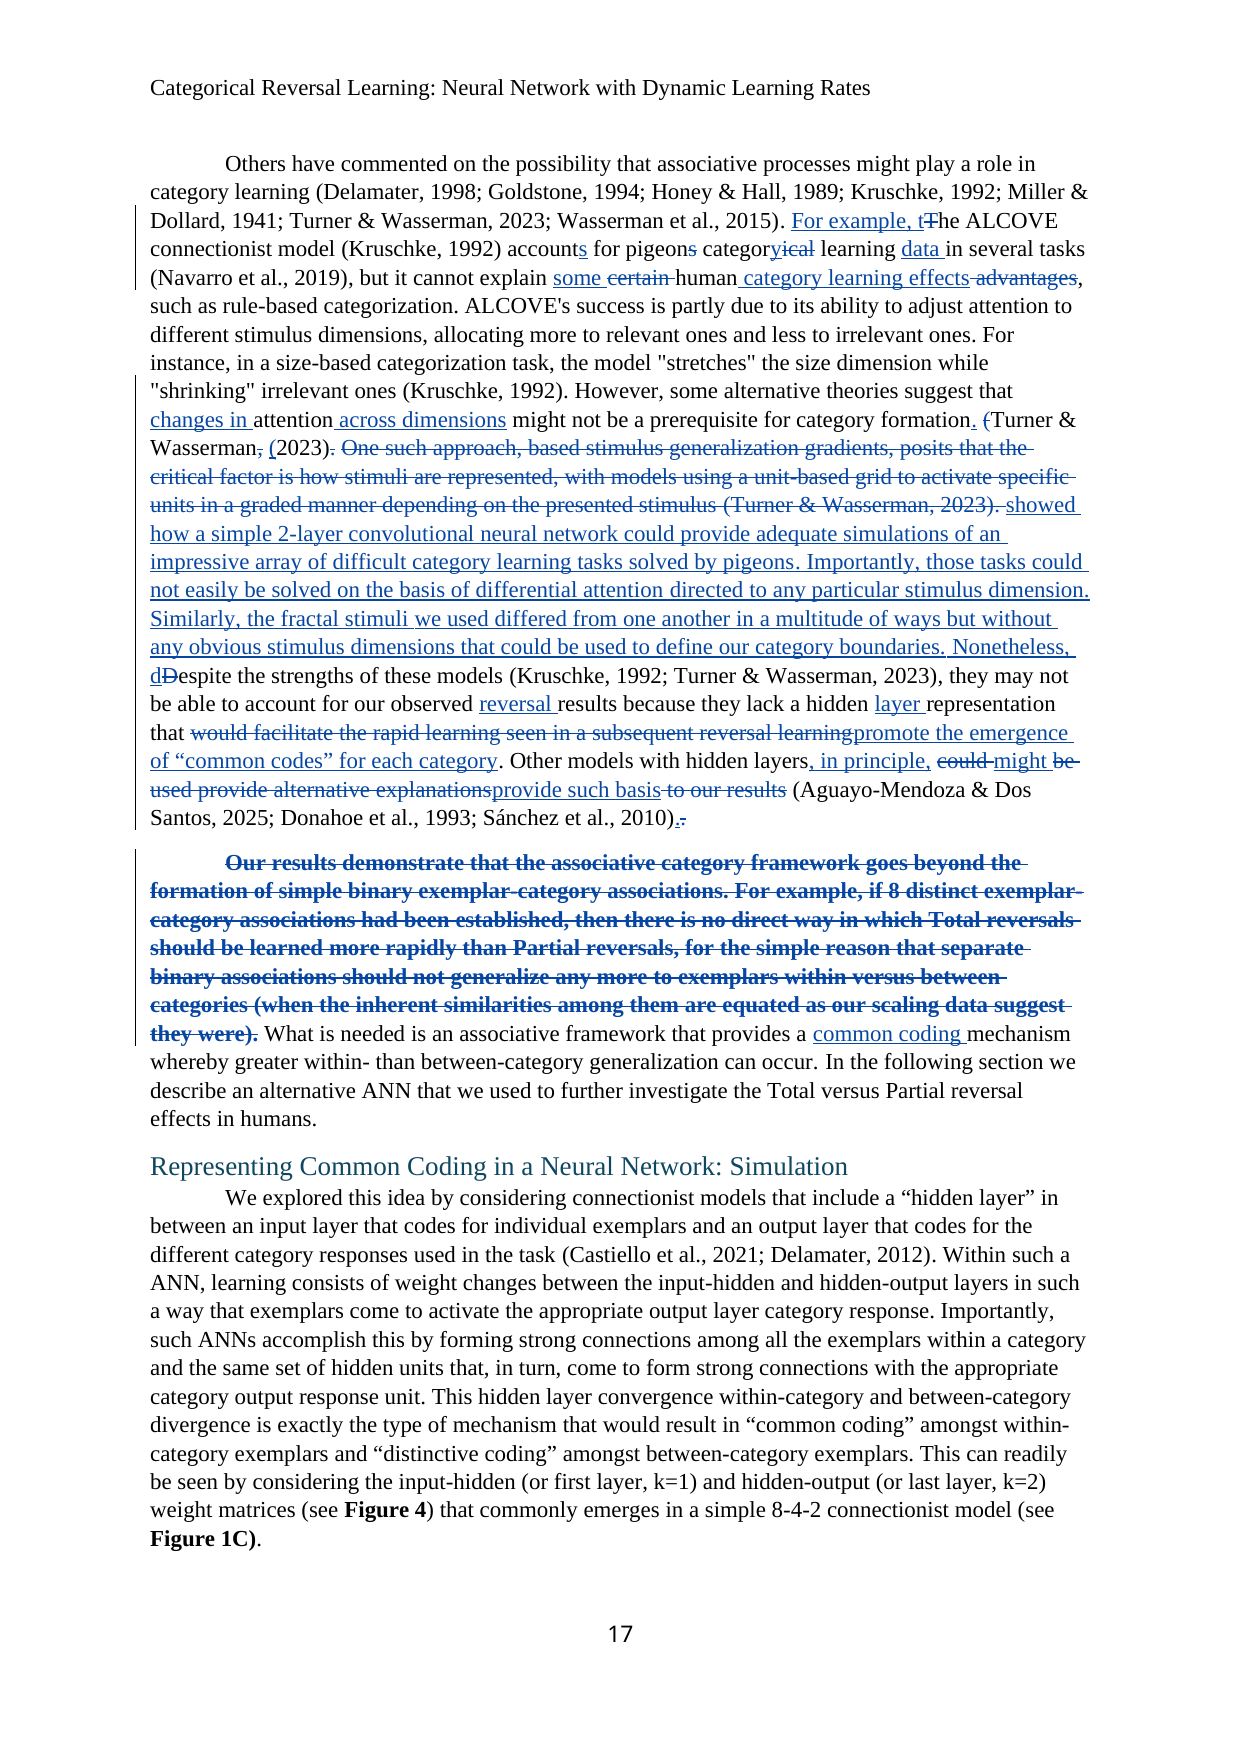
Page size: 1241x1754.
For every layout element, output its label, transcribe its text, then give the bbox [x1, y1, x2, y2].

text Others have commented on the possibility that associative processes might play a role in category learning . he ALCOVE connectionist model account for pigeon categor learning in several tasks , but it cannot explain human, such as rule-based categorization. ALCOVE's success is partly due to its ability to adjust attention to different stimulus dimensions, allocating more to relevant ones and less to irrelevant ones. For instance, in a size-based categorization task, the model "stretches" the size dimension while "shrinking" irrelevant ones . However, some alternative theories suggest that attention might not be a prerequisite for category formation espite the strengths of these models , they may not be able to account for our observed results because they lack a hidden representation that . Other models with hidden layers [150, 150, 1090, 599]
text We explored this idea by considering connectionist models that include a “hidden layer” in between an input layer that codes for individual exemplars and an output layer that codes for the different category responses used in the task . Within such a ANN, learning consists of weight changes between the input-hidden and hidden-output layers in such a way that exemplars come to activate the appropriate output layer category response. Importantly, such ANNs accomplish this by forming strong connections among all the exemplars within a category and the same set of hidden units that, in turn, come to form strong connections with the appropriate category output response unit. This hidden layer convergence within-category and between-category divergence is exactly the type of mechanism that would result in “common coding” amongst within-category exemplars and “distinctive coding” amongst between-category exemplars. This can readily be seen by considering the input-hidden (or first layer, k=1) and hidden-output (or last layer, k=2) weight matrices (see Figure 4) that commonly emerges in a simple 8-4-2 connectionist model (see Figure 1C). [150, 1184, 1090, 1551]
text Our results demonstrate that the associative category framework goes beyond the formation of simple binary exemplar-category associations. For example, if 8 distinct exemplar-category associations had been established, then there is no direct way in which Total reversals should be learned more rapidly than Partial reversals, for the simple reason that separate binary associations should not generalize any more to exemplars within versus between categories (when the inherent similarities among them are equated as our scaling data suggest they were). What is needed is an associative framework that provides a mechanism whereby greater within- than between-category generalization can occur. In the following section we describe an alternative ANN that we used to further investigate the Total versus Partial reversal effects in humans. [150, 849, 1090, 1131]
subtitle Representing Common Coding in a Neural Network: Simulation [150, 1150, 1090, 1181]
text Others have commented on the possibility that associative processes might play a role in category learning . he ALCOVE connectionist model account for pigeon categor learning in several tasks , but it cannot explain human, such as rule-based categorization. ALCOVE's success is partly due to its ability to adjust attention to different stimulus dimensions, allocating more to relevant ones and less to irrelevant ones. For instance, in a size-based categorization task, the model "stretches" the size dimension while "shrinking" irrelevant ones . However, some alternative theories suggest that attention might not be a prerequisite for category formation espite the strengths of these models , they may not be able to account for our observed results because they lack a hidden representation that . Other models with hidden layers [150, 601, 1090, 830]
